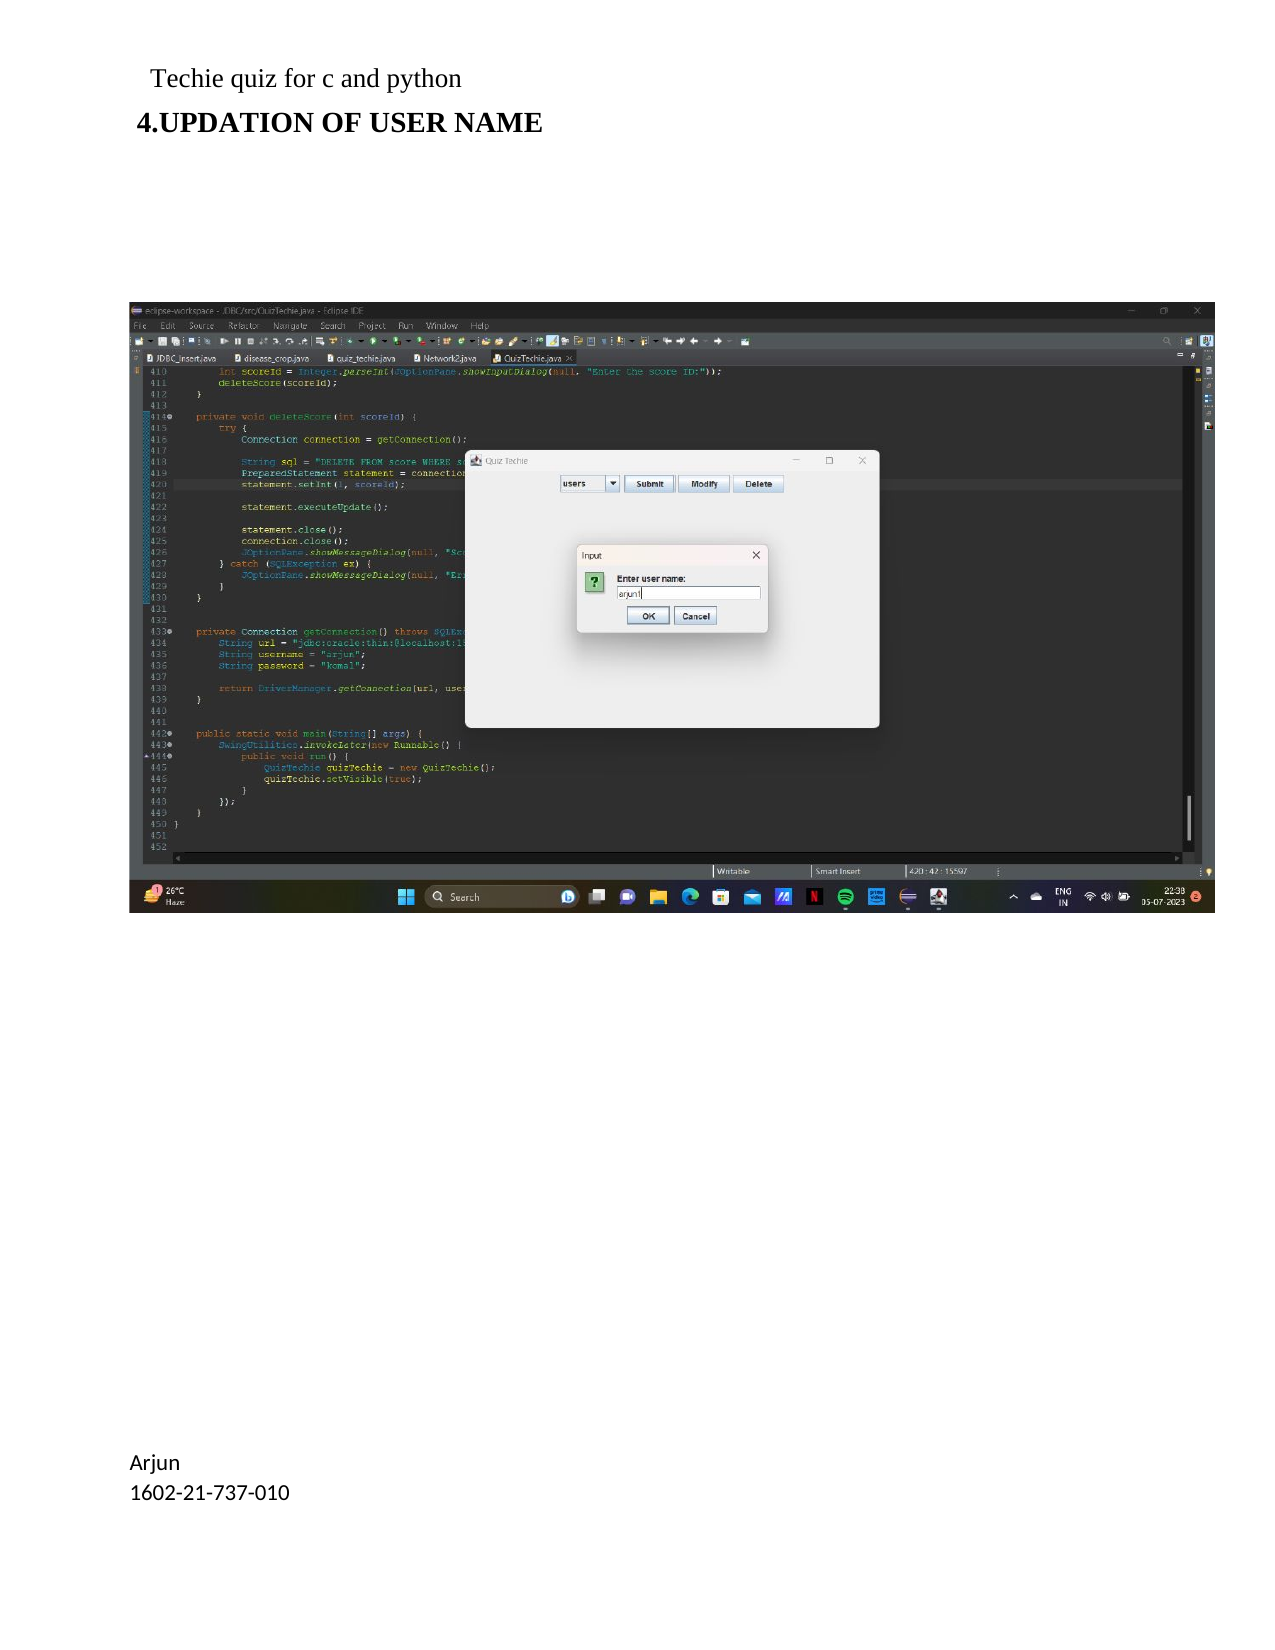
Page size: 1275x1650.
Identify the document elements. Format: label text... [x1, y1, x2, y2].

text 4.UPDATION OF USER NAME [129, 105, 1215, 138]
picture [129, 302, 1215, 913]
